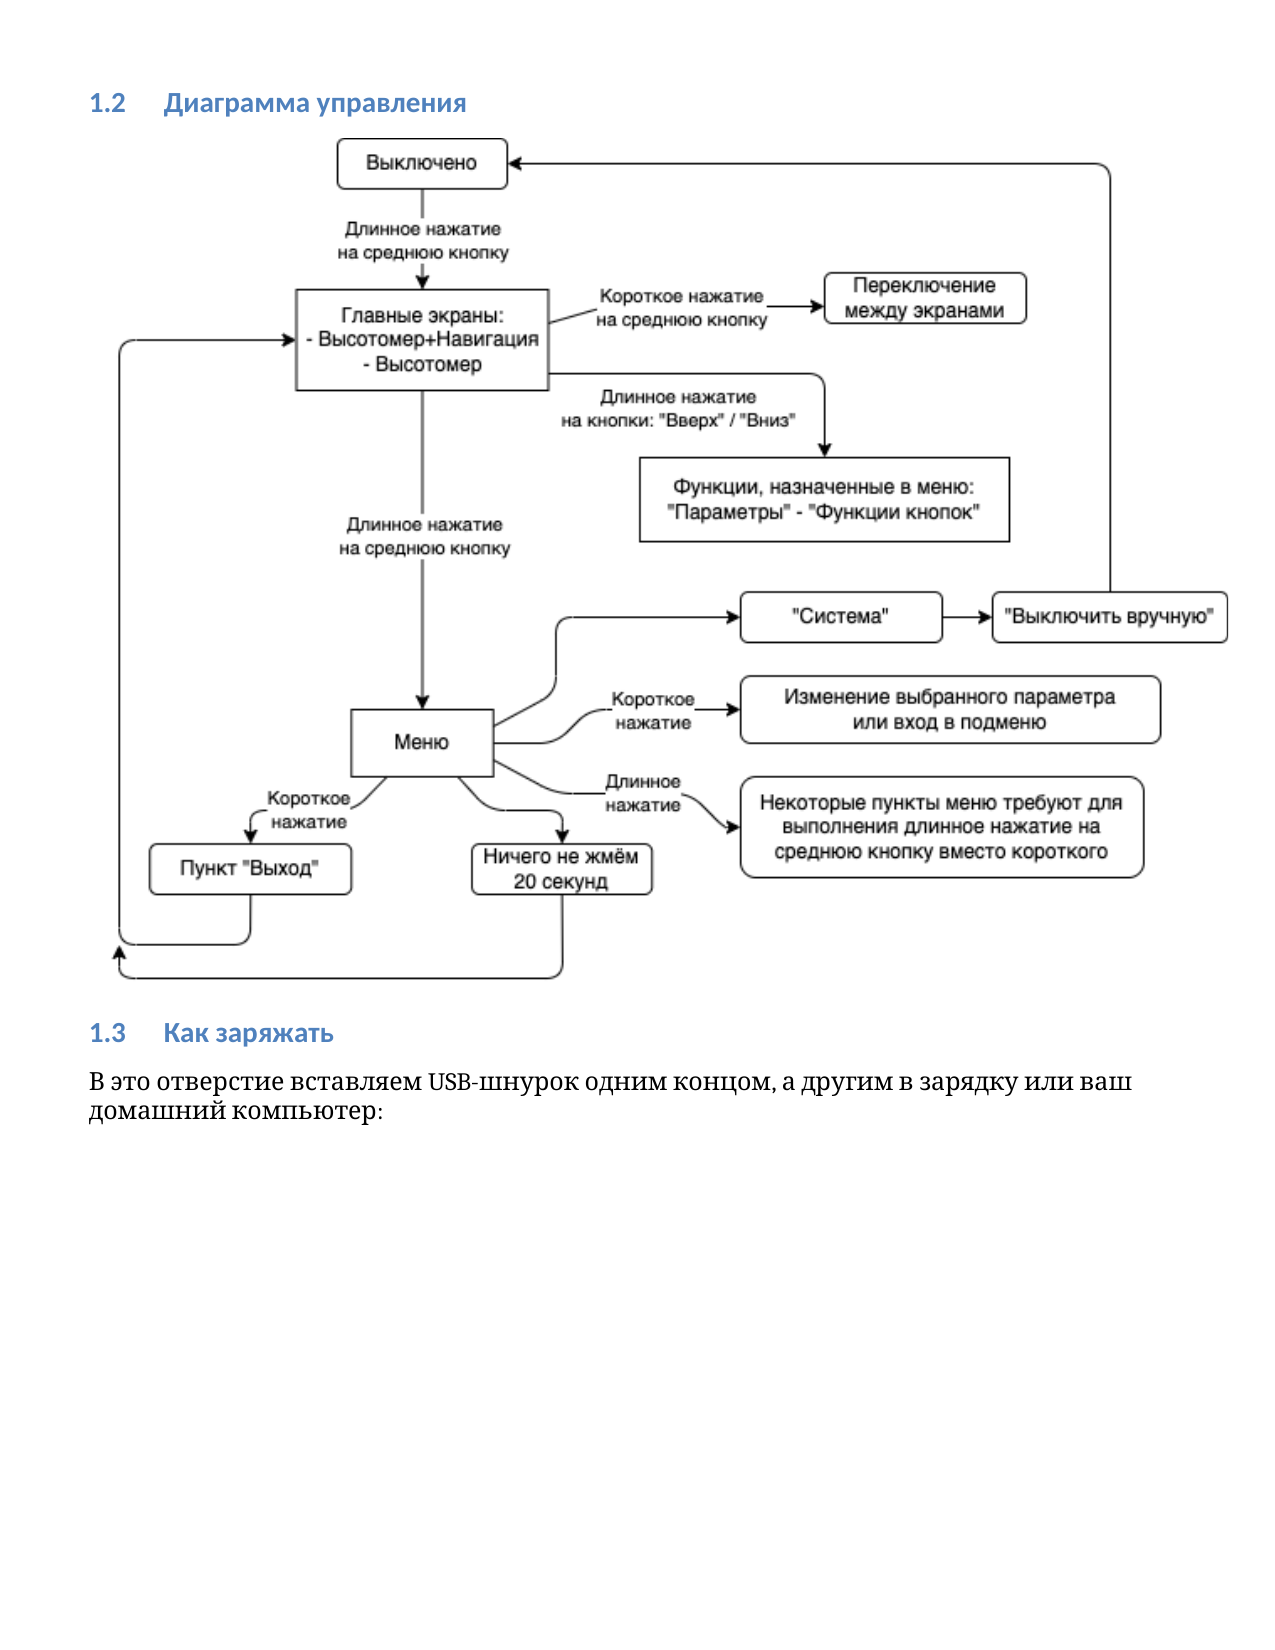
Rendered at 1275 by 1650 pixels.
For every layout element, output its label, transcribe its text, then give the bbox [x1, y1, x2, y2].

subtitle 1.3 Как заряжать [88, 1014, 1211, 1049]
subtitle 1.2 Диаграмма управления [88, 84, 1211, 120]
text В это отверстие вставляем USB-шнурок одним концом, а другим в зарядку или ваш домашний компьютер: [88, 1068, 1211, 1126]
picture [107, 138, 1229, 993]
